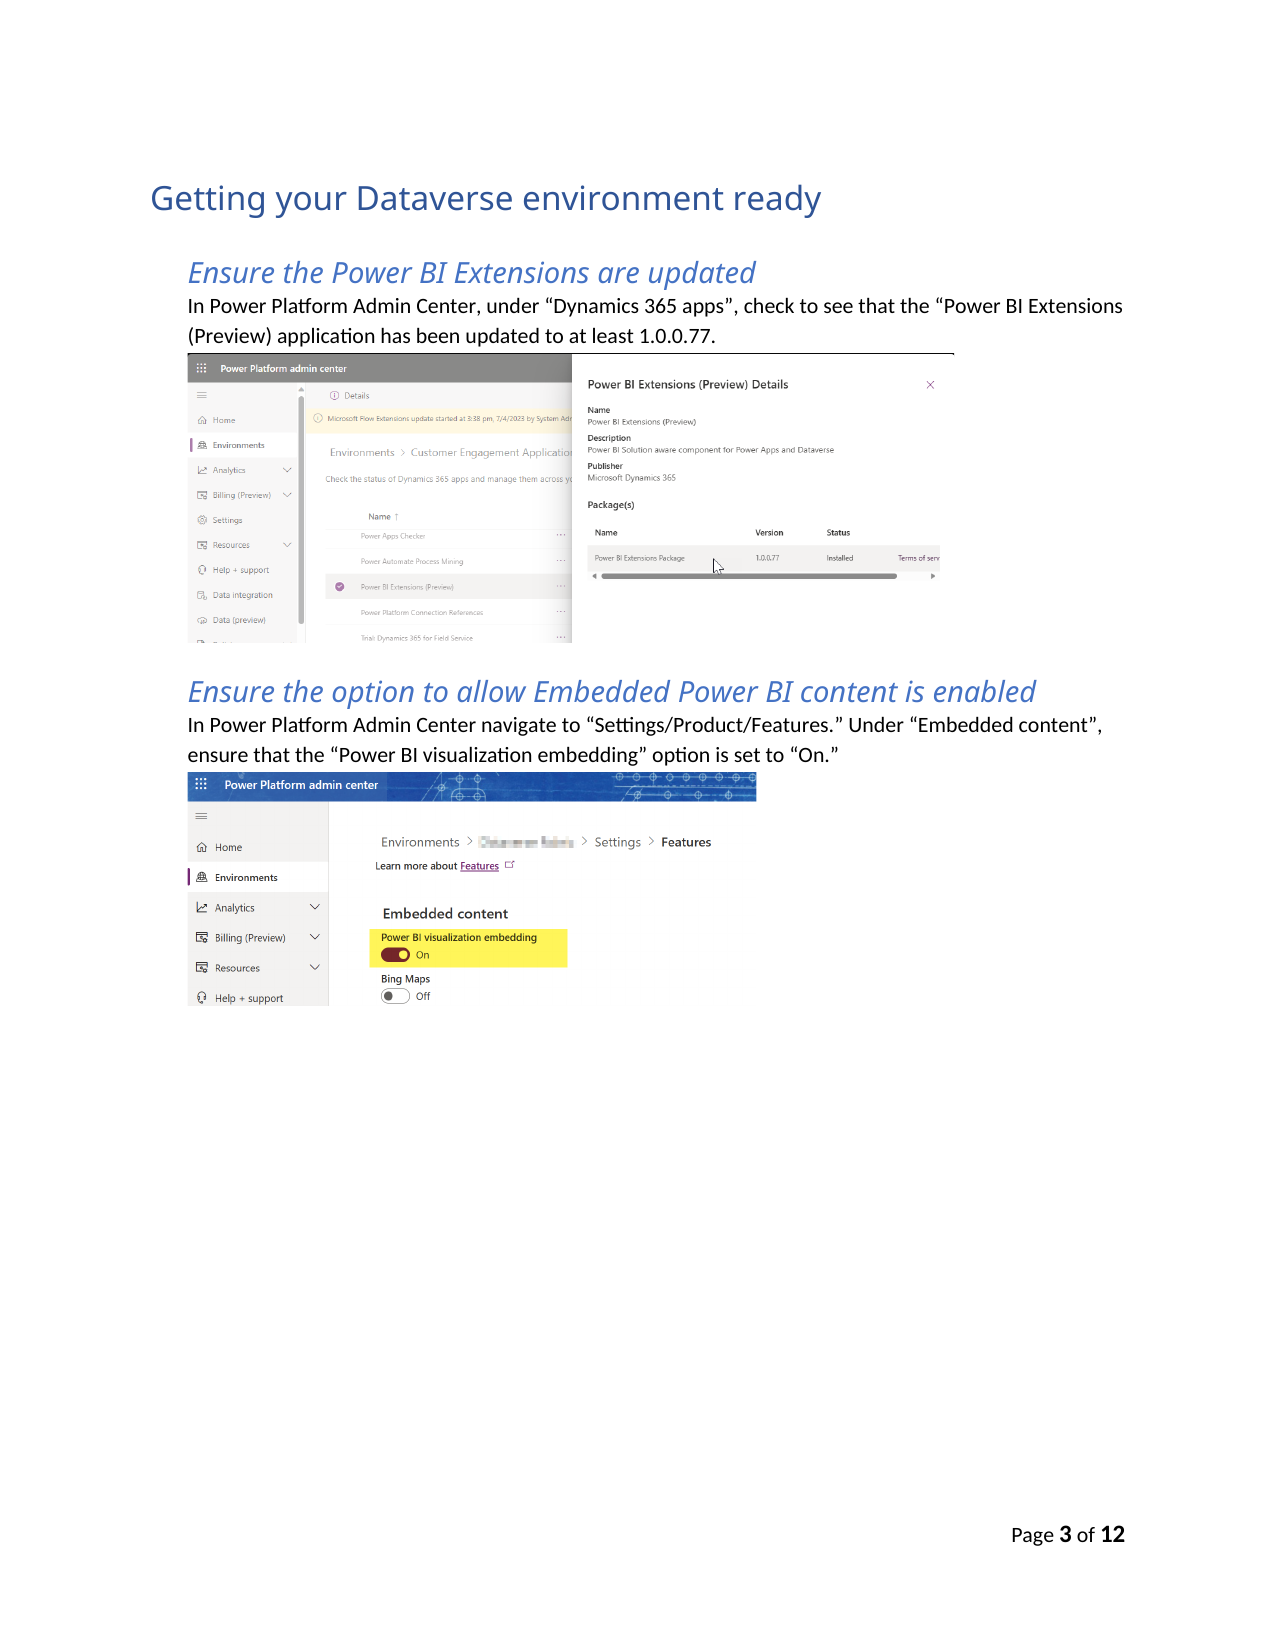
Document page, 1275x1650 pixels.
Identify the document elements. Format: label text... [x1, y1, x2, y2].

subtitle Ensure the Power BI Extensions are updated [187, 252, 1125, 292]
picture [187, 353, 955, 643]
subtitle Ensure the option to allow Embedded Power BI content is enabled [187, 671, 1125, 711]
subtitle Getting your Dataverse environment ready [150, 175, 1125, 220]
picture [187, 772, 757, 1006]
